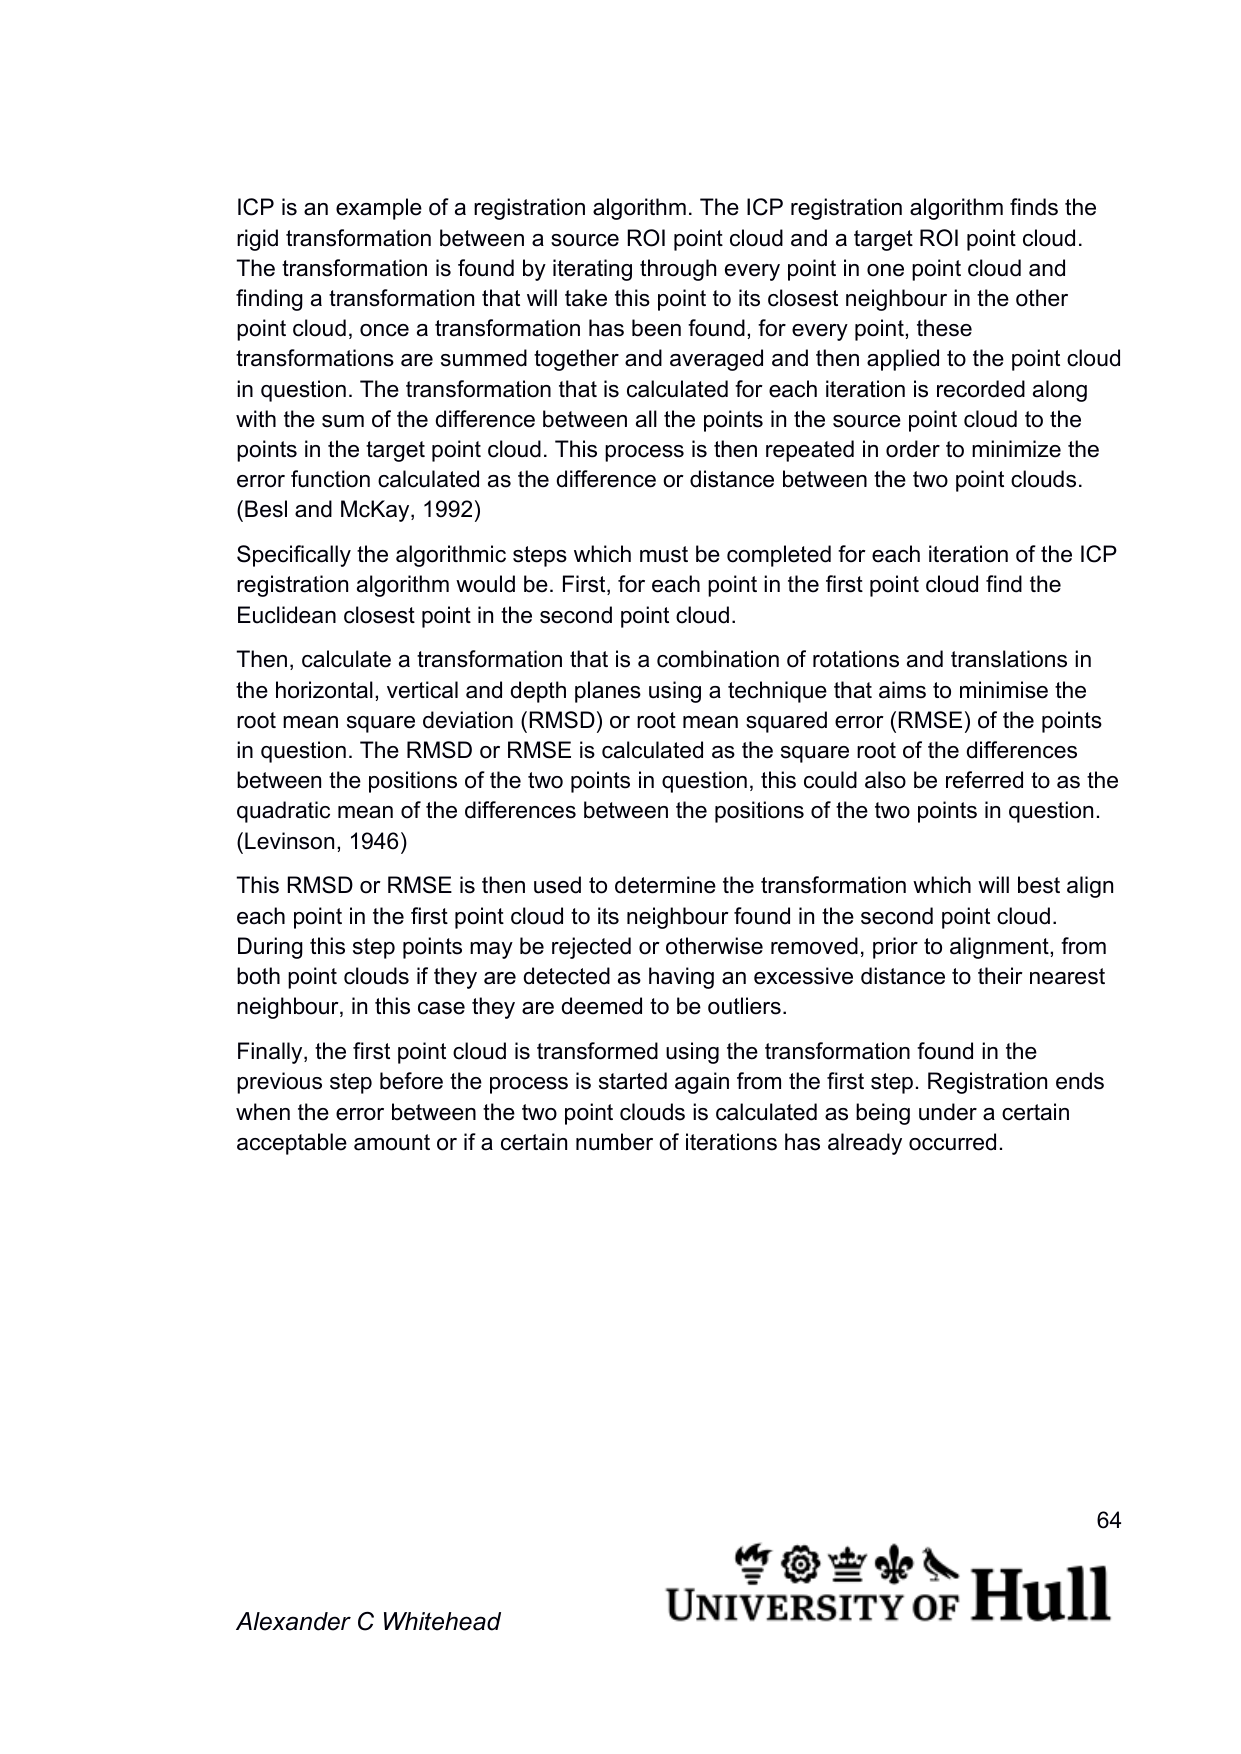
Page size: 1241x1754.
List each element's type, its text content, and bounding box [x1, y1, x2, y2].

text Specifically the algorithmic steps which must be completed for each iteration of the ICP registration algorithm would be. First, for each point in the first point cloud find the Euclidean closest point in the second point cloud. [236, 541, 1122, 628]
text Then, calculate a transformation that is a combination of rotations and translations in the horizontal, vertical and depth planes using a technique that aims to minimise the root mean square deviation (RMSD) or root mean squared error (RMSE) of the points in question. The RMSD or RMSE is calculated as the square root of the differences between the positions of the two points in question, this could also be referred to as the quadratic mean of the differences between the positions of the two points in question. (Levinson, 1946) [236, 646, 1122, 854]
text Finally, the first point cloud is transformed using the transformation found in the previous step before the process is started again from the first step. Registration ends when the error between the two point clouds is calculated as being under a certain acceptable amount or if a certain number of iterations has already occurred. [236, 1038, 1122, 1155]
picture [659, 1533, 1119, 1631]
text ICP is an example of a registration algorithm. The ICP registration algorithm finds the rigid transformation between a source ROI point cloud and a target ROI point cloud. The transformation is found by iterating through every point in one point cloud and finding a transformation that will take this point to its closest neighbour in the other point cloud, once a transformation has been found, for every point, these transformations are summed together and averaged and then applied to the point cloud in question. The transformation that is calculated for each iteration is recorded along with the sum of the difference between all the points in the source point cloud to the points in the target point cloud. This process is then repeated in order to minimize the error function calculated as the difference or distance between the two point clouds. (Besl and McKay, 1992)⁠ [236, 194, 1122, 523]
text This RMSD or RMSE is then used to determine the transformation which will best align each point in the first point cloud to its neighbour found in the second point cloud. During this step points may be rejected or otherwise removed, prior to alignment, from both point clouds if they are detected as having an excessive distance to their nearest neighbour, in this case they are deemed to be outliers. [236, 872, 1122, 1020]
